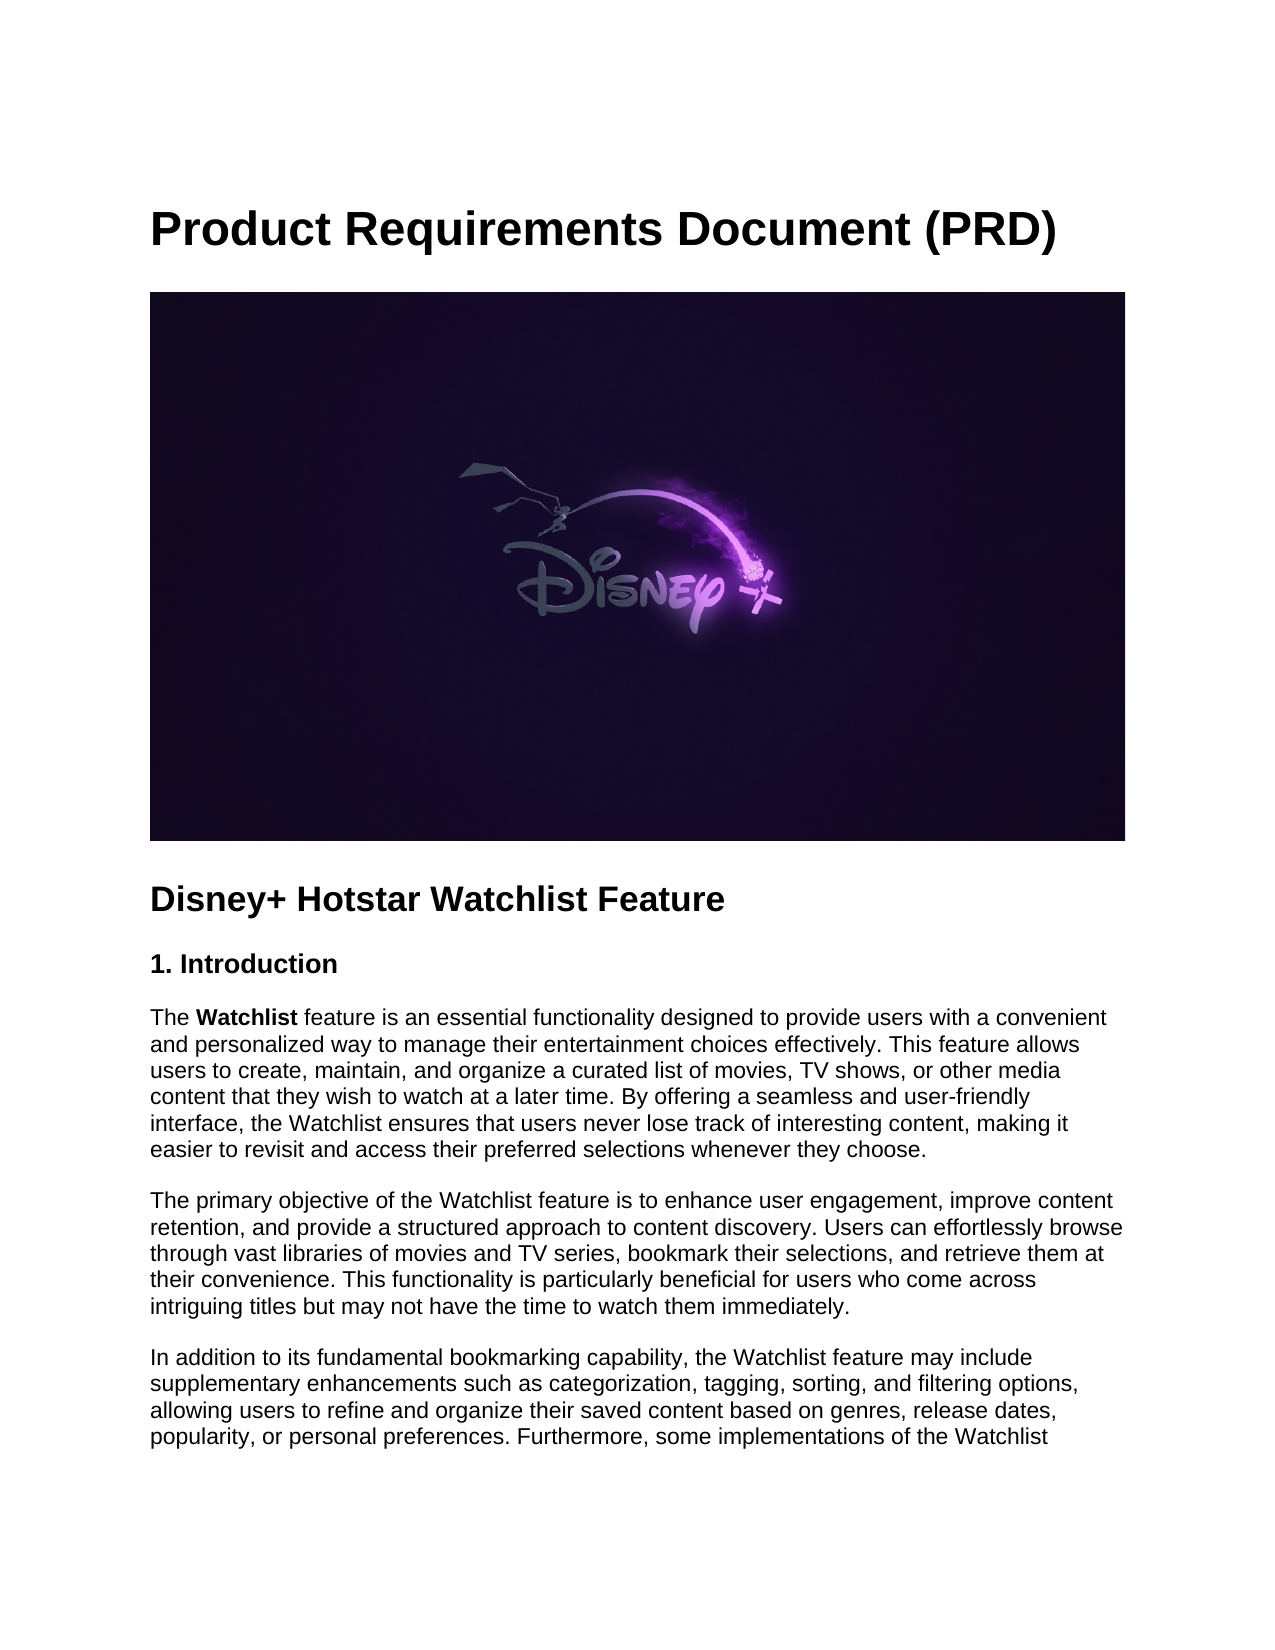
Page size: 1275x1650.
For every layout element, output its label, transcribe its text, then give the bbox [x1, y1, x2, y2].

subtitle Product Requirements Document (PRD) [150, 200, 1125, 255]
subtitle Disney+ Hotstar Watchlist Feature [150, 878, 1125, 919]
subtitle 1. Introduction [150, 948, 1125, 979]
text The primary objective of the Watchlist feature is to enhance user engagement, improve content retention, and provide a structured approach to content discovery. Users can effortlessly browse through vast libraries of movies and TV series, bookmark their selections, and retrieve them at their convenience. This functionality is particularly beneficial for users who come across intriguing titles but may not have the time to watch them immediately. [150, 1187, 1125, 1319]
text The Watchlist feature is an essential functionality designed to provide users with a convenient and personalized way to manage their entertainment choices effectively. This feature allows users to create, maintain, and organize a curated list of movies, TV shows, or other media content that they wish to watch at a later time. By offering a seamless and user-friendly interface, the Watchlist ensures that users never lose track of interesting content, making it easier to revisit and access their preferred selections whenever they choose. [150, 1004, 1125, 1162]
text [150, 1344, 1125, 1449]
picture [150, 292, 1125, 841]
